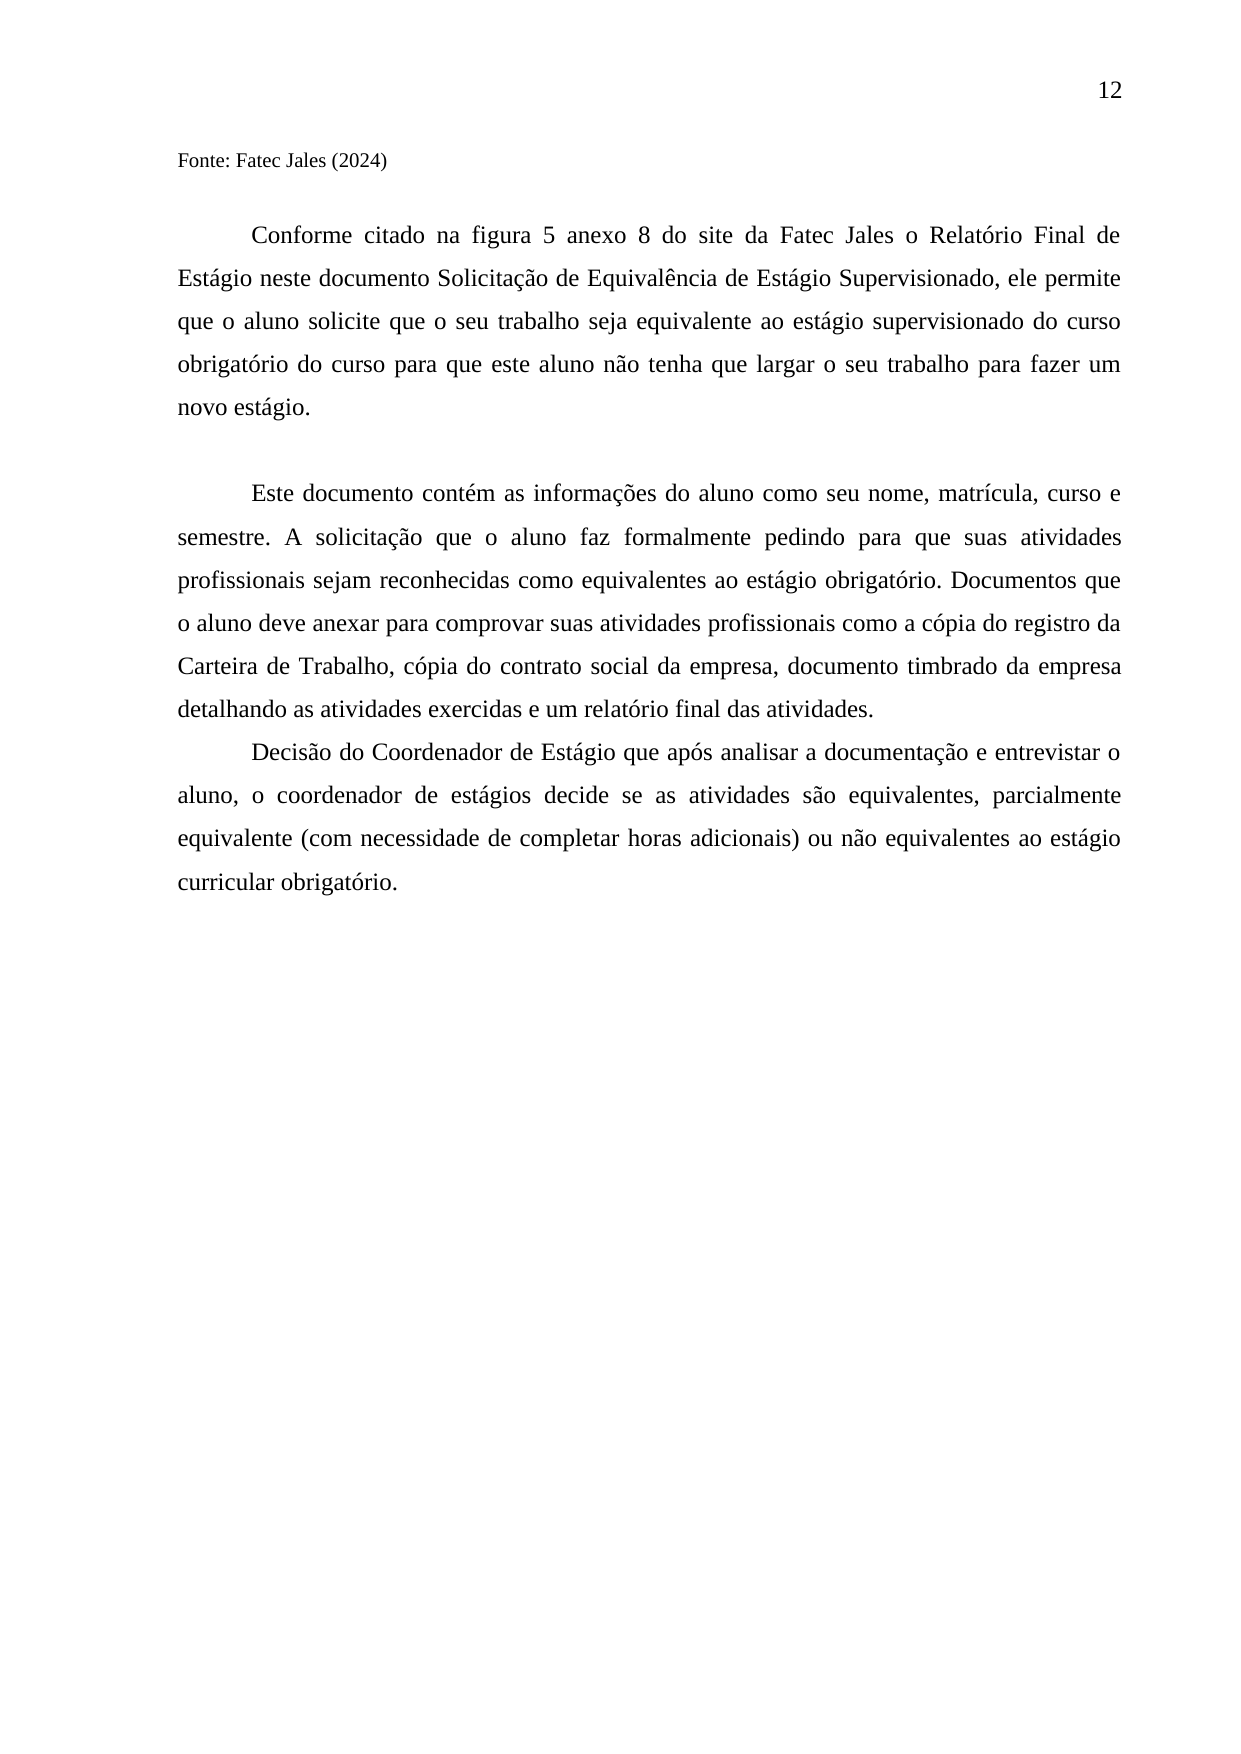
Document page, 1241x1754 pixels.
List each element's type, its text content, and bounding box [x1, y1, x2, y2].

text Fonte: Fatec Jales (2024) [177, 148, 1122, 172]
text Decisão do Coordenador de Estágio que após analisar a documentação e entrevistar o aluno, o coordenador de estágios decide se as atividades são equivalentes, parcialmente equivalente (com necessidade de completar horas adicionais) ou não equivalentes ao estágio curricular obrigatório. [177, 737, 1122, 895]
text Este documento contém as informações do aluno como seu nome, matrícula, curso e semestre. A solicitação que o aluno faz formalmente pedindo para que suas atividades profissionais sejam reconhecidas como equivalentes ao estágio obrigatório. Documentos que o aluno deve anexar para comprovar suas atividades profissionais como a cópia do registro da Carteira de Trabalho, cópia do contrato social da empresa, documento timbrado da empresa detalhando as atividades exercidas e um relatório final das atividades. [177, 478, 1122, 723]
text Conforme citado na figura 5 anexo 8 do site da Fatec Jales o Relatório Final de Estágio neste documento Solicitação de Equivalência de Estágio Supervisionado, ele permite que o aluno solicite que o seu trabalho seja equivalente ao estágio supervisionado do curso obrigatório do curso para que este aluno não tenha que largar o seu trabalho para fazer um novo estágio. [177, 220, 1122, 421]
